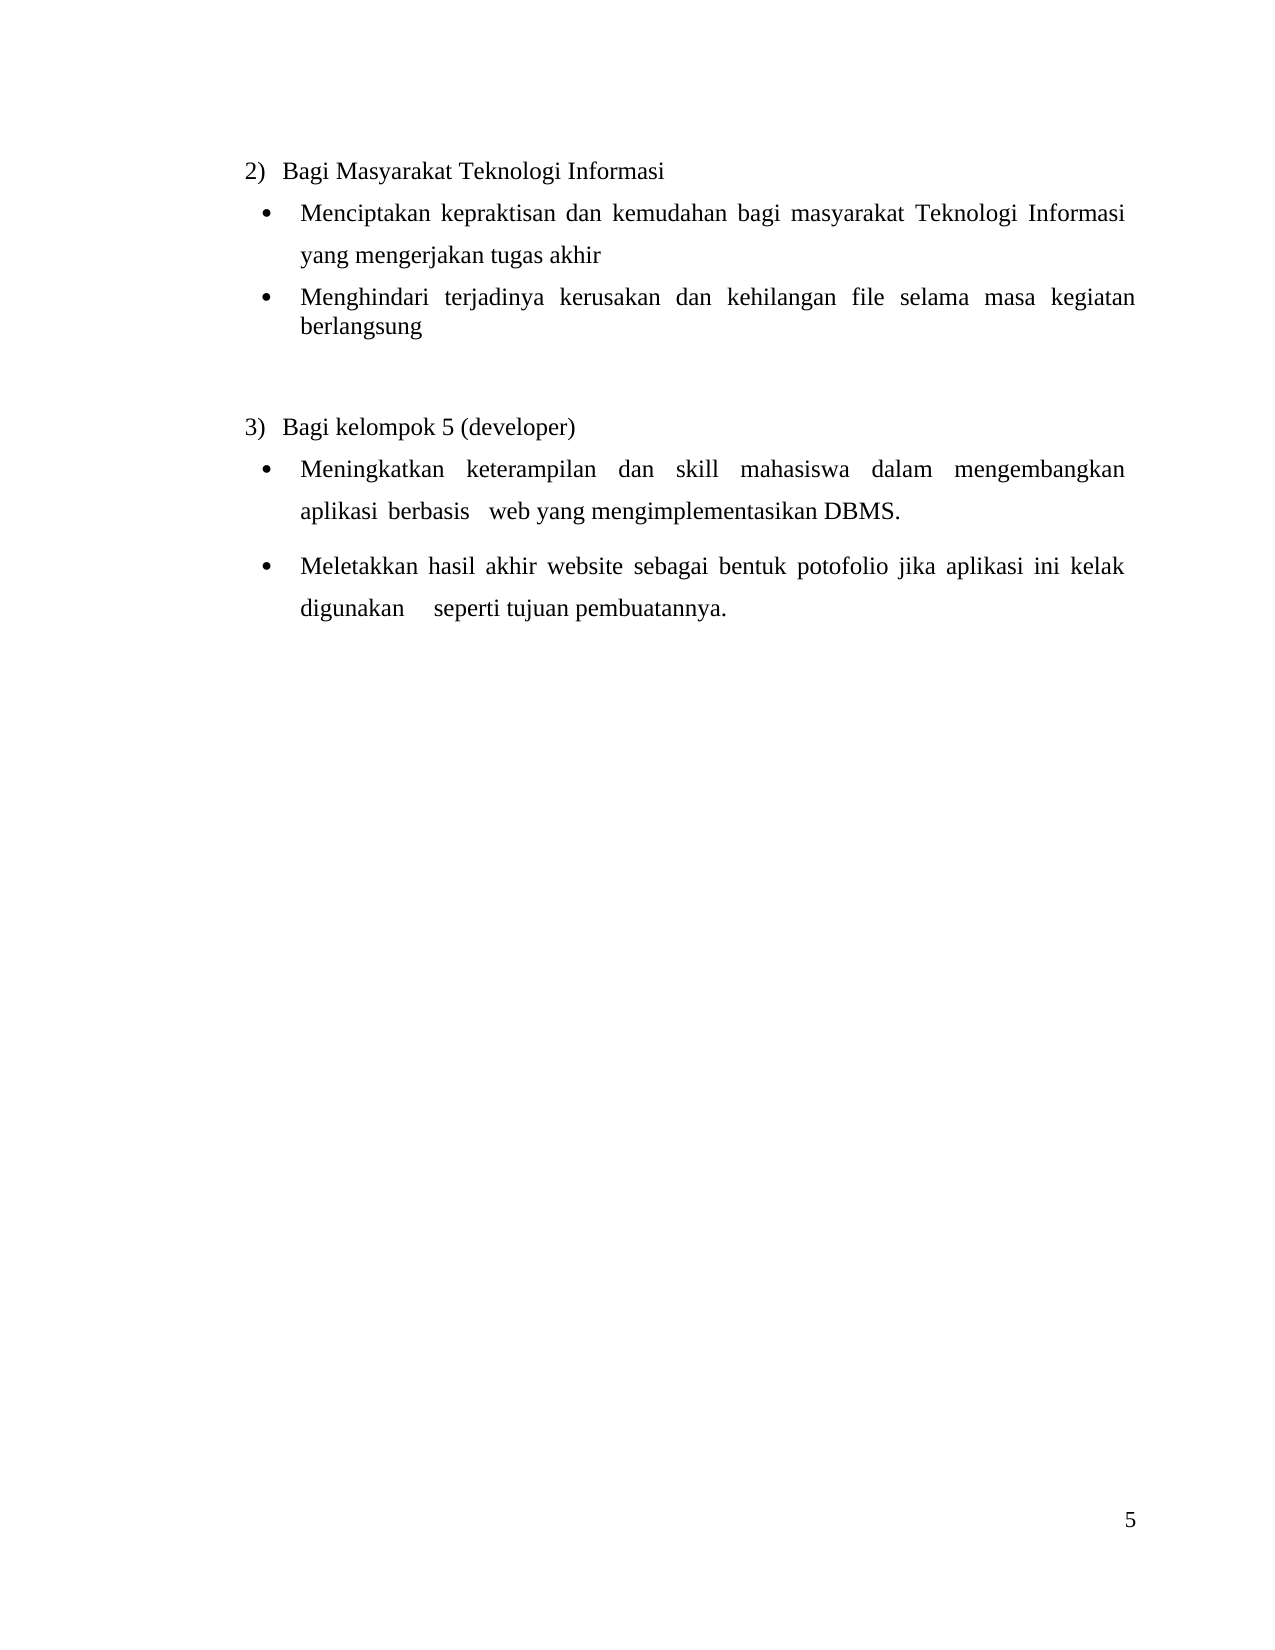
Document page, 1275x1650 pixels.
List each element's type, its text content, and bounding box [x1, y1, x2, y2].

list Bagi Masyarakat Teknologi Informasi [244, 156, 1136, 185]
list Menciptakan kepraktisan dan kemudahan bagi masyarakat Teknologi Informasi yang mengerjakan tugas akhir [263, 198, 1125, 269]
list Meningkatkan keterampilan dan skill mahasiswa dalam mengembangkan aplikasi berbasis web yang mengimplementasikan DBMS. [263, 454, 1125, 525]
list Bagi kelompok 5 (developer) [244, 412, 1136, 441]
list Meletakkan hasil akhir website sebagai bentuk potofolio jika aplikasi ini kelak digunakan seperti tujuan pembuatannya. [263, 551, 1125, 621]
list Menghindari terjadinya kerusakan dan kehilangan file selama masa kegiatan berlangsung [262, 282, 1136, 340]
